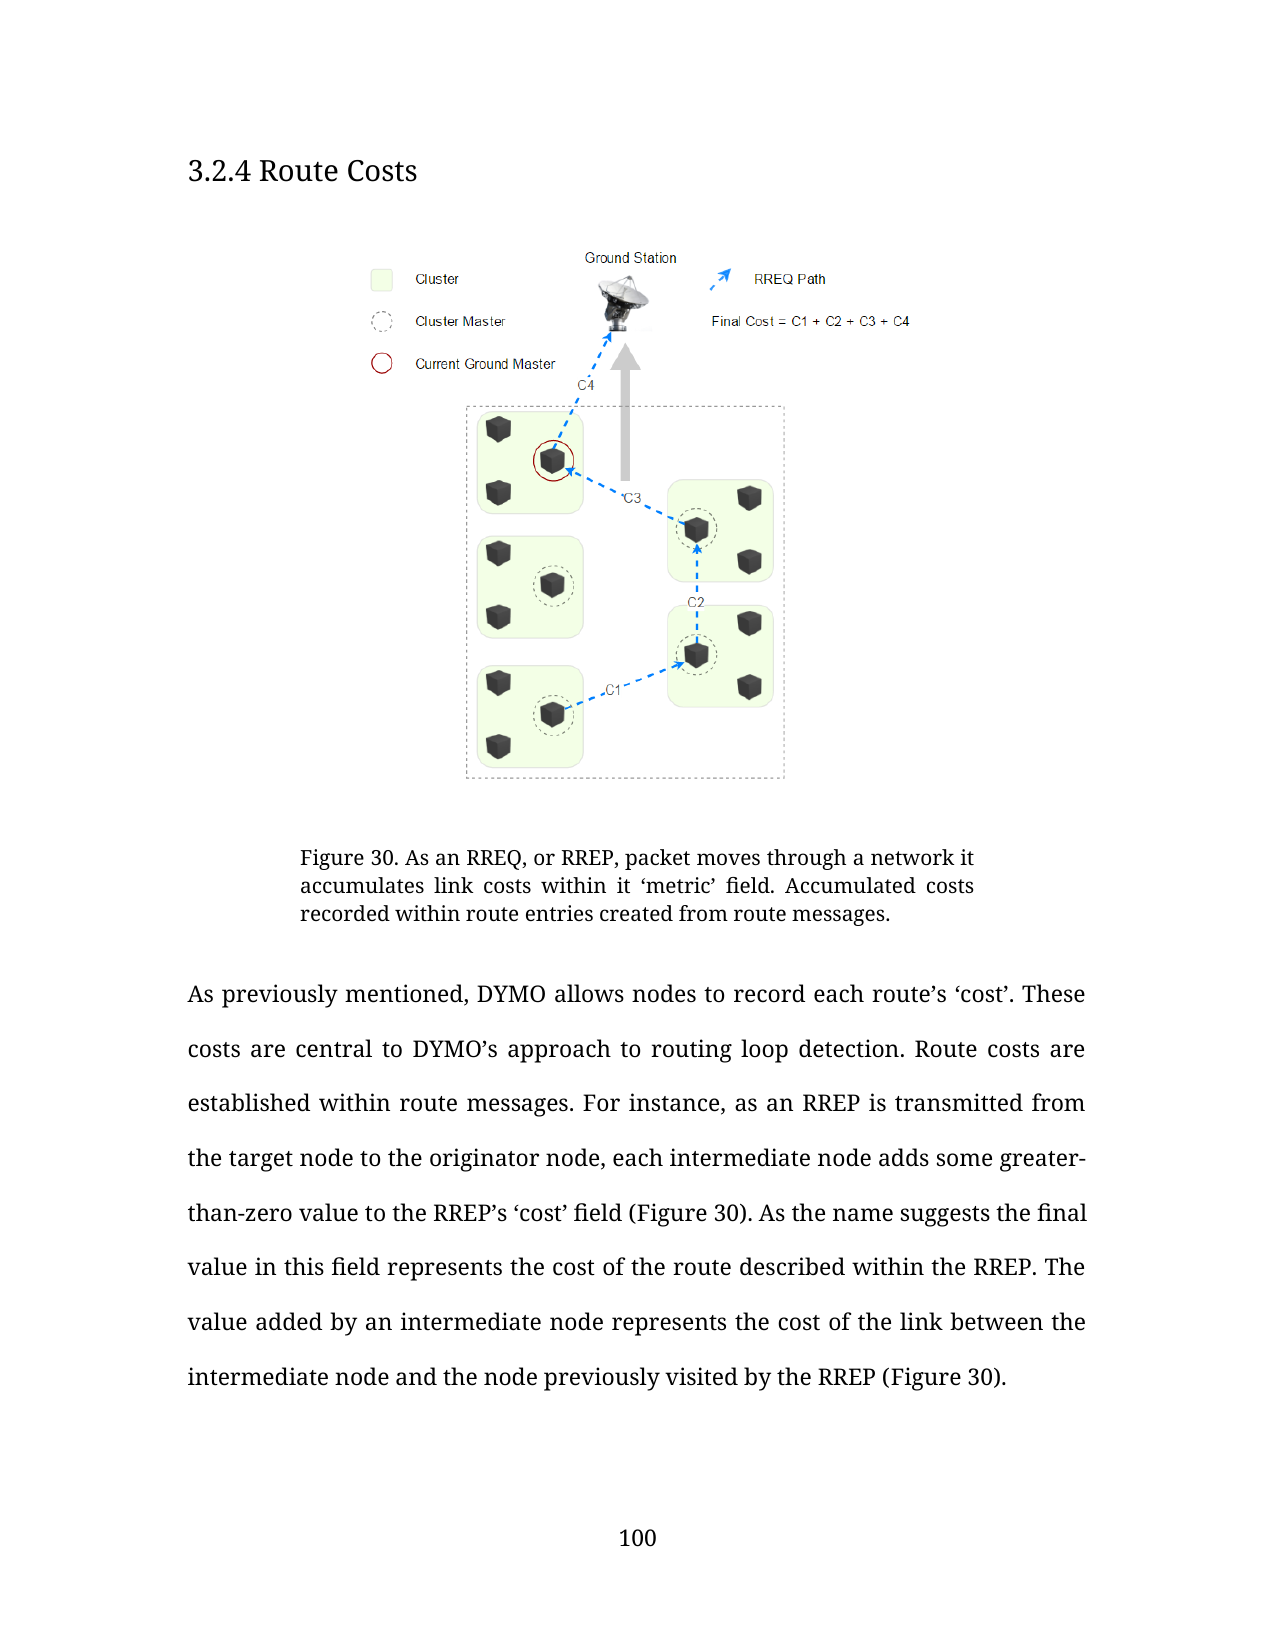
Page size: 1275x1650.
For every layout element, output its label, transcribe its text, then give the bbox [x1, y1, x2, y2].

subtitle Route Costs [187, 150, 1087, 190]
text Figure 30. As an RREQ, or RREP, packet moves through a network it accumulates link costs within it ‘metric’ field. Accumulated costs recorded within route entries created from route messages. [300, 843, 975, 928]
text As previously mentioned, DYMO allows nodes to record each route’s ‘cost’. These costs are central to DYMO’s approach to routing loop detection. Route costs are established within route messages. For instance, as an RREP is transmitted from the target node to the originator node, each intermediate node adds some greater-than-zero value to the RREP’s ‘cost’ field (Figure 30). As the name suggests the final value in this field represents the cost of the route described within the RREP. The value added by an intermediate node represents the cost of the link between the intermediate node and the node previously visited by the RREP (Figure 30). [187, 978, 1087, 1392]
picture [353, 235, 922, 803]
